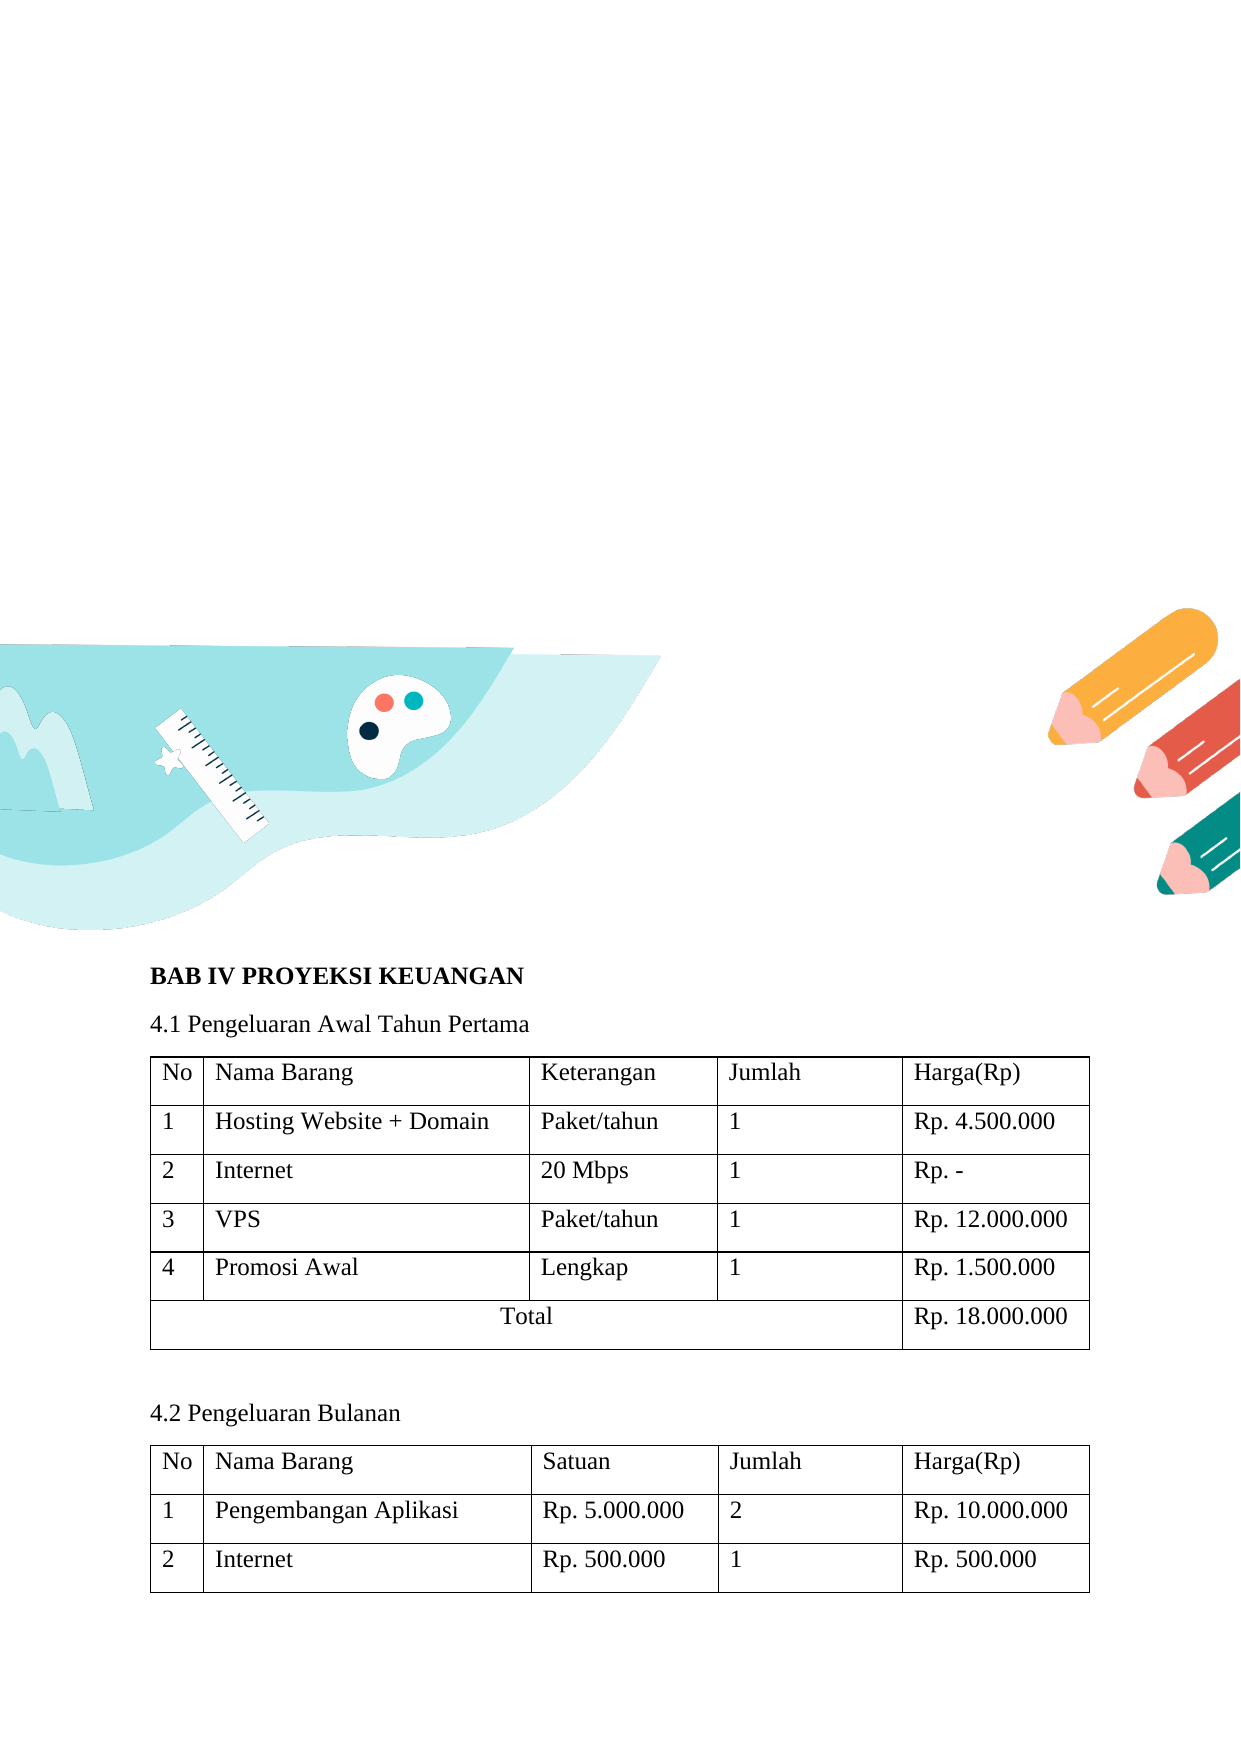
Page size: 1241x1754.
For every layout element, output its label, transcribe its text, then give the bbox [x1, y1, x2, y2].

table_cell 2 [151, 1544, 203, 1592]
table_cell 2 [719, 1495, 902, 1543]
table_cell Rp. 500.000 [903, 1544, 1089, 1592]
table_cell Total [151, 1301, 902, 1349]
picture [1025, 575, 1241, 922]
table_header Harga(Rp) [903, 1058, 1089, 1105]
table_header Nama Barang [204, 1446, 531, 1494]
table_cell Internet [204, 1155, 529, 1203]
table_cell 1 [718, 1204, 902, 1251]
table_cell Promosi Awal [204, 1253, 529, 1300]
table_cell 1 [151, 1495, 203, 1543]
table_header Satuan [532, 1446, 718, 1494]
table_cell Rp. 500.000 [532, 1544, 718, 1592]
table_header No [151, 1446, 203, 1494]
table_cell Paket/tahun [530, 1204, 717, 1251]
table_cell Paket/tahun [530, 1106, 717, 1154]
text 4.1 Pengeluaran Awal Tahun Pertama [150, 1009, 1090, 1037]
table_cell 1 [718, 1106, 902, 1154]
table_cell Rp. 10.000.000 [903, 1495, 1089, 1543]
table_cell Internet [204, 1544, 531, 1592]
table_header Harga(Rp) [903, 1446, 1089, 1494]
table_cell 1 [719, 1544, 902, 1592]
table_cell VPS [204, 1204, 529, 1251]
table_cell 2 [151, 1155, 203, 1203]
text 4.2 Pengeluaran Bulanan [150, 1398, 1090, 1426]
table_cell Pengembangan Aplikasi [204, 1495, 531, 1543]
table_header Nama Barang [204, 1058, 529, 1105]
table_header Keterangan [530, 1058, 717, 1105]
table_cell Lengkap [530, 1253, 717, 1300]
table_cell 1 [151, 1106, 203, 1154]
table_cell 1 [718, 1155, 902, 1203]
table_cell Rp. 5.000.000 [532, 1495, 718, 1543]
picture [0, 643, 661, 930]
table_cell Rp. 18.000.000 [903, 1301, 1089, 1349]
table_cell 1 [718, 1253, 902, 1300]
text BAB IV PROYEKSI KEUANGAN [150, 961, 1090, 990]
table_cell Rp. 12.000.000 [903, 1204, 1089, 1251]
table_cell Rp. 1.500.000 [903, 1253, 1089, 1300]
table_cell Rp. - [903, 1155, 1089, 1203]
table_cell 3 [151, 1204, 203, 1251]
table_cell Rp. 4.500.000 [903, 1106, 1089, 1154]
table_header Jumlah [718, 1058, 902, 1105]
table_cell 20 Mbps [530, 1155, 717, 1203]
table_cell Hosting Website + Domain [204, 1106, 529, 1154]
table_cell 4 [151, 1253, 203, 1300]
table_header No [151, 1058, 203, 1105]
table_header Jumlah [719, 1446, 902, 1494]
